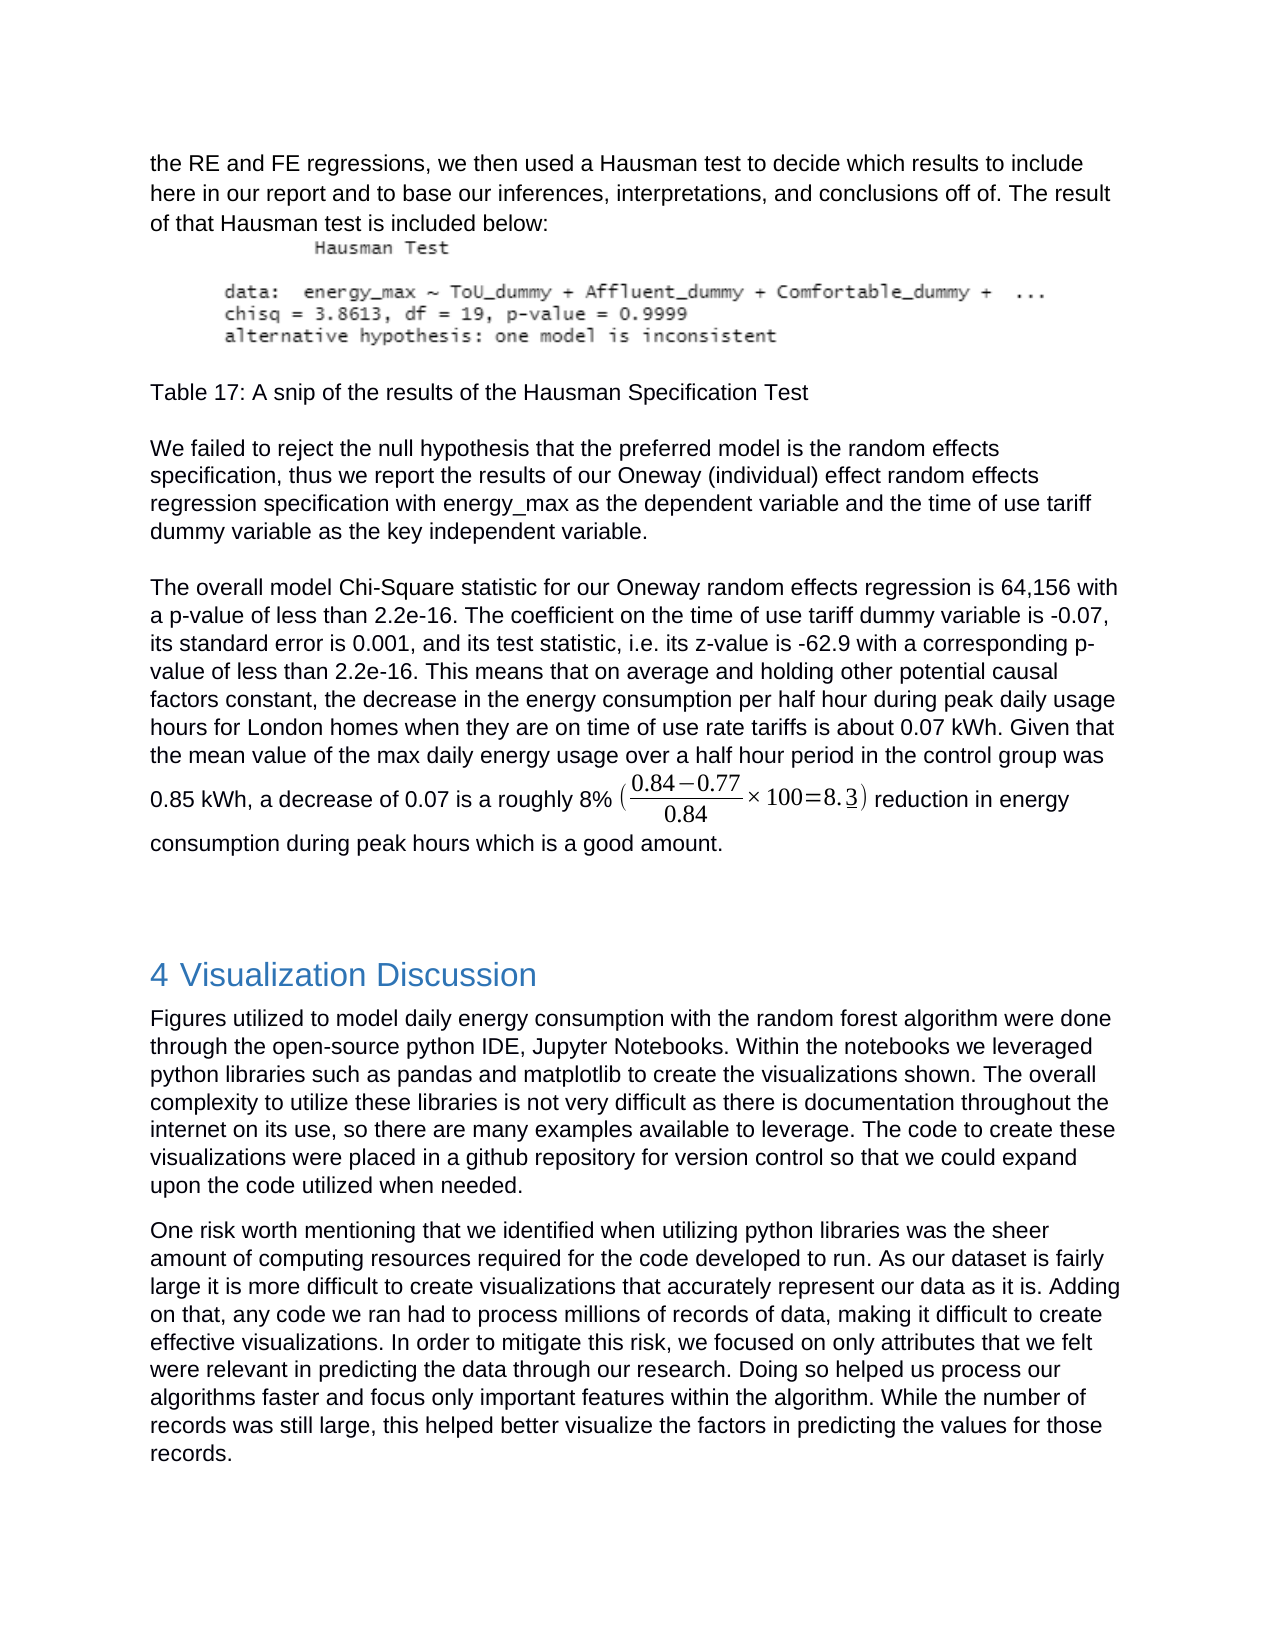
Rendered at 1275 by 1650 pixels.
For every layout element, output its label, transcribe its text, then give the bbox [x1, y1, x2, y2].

text One risk worth mentioning that we identified when utilizing python libraries was the sheer amount of computing resources required for the code developed to run. As our dataset is fairly large it is more difficult to create visualizations that accurately represent our data as it is. Adding on that, any code we ran had to process millions of records of data, making it difficult to create effective visualizations. In order to mitigate this risk, we focused on only attributes that we felt were relevant in predicting the data through our research. Doing so helped us process our algorithms faster and focus only important features within the algorithm. While the number of records was still large, this helped better visualize the factors in predicting the values for those records. [150, 1217, 1125, 1466]
picture [220, 240, 1055, 347]
text Figures utilized to model daily energy consumption with the random forest algorithm were done through the open-source python IDE, Jupyter Notebooks. Within the notebooks we leveraged python libraries such as pandas and matplotlib to create the visualizations shown. The overall complexity to utilize these libraries is not very difficult as there is documentation throughout the internet on its use, so there are many examples available to leverage. The code to create these visualizations were placed in a github repository for version control so that we could expand upon the code utilized when needed. [150, 1005, 1125, 1198]
text Table 17: A snip of the results of the Hausman Specification Test [150, 379, 1125, 405]
subtitle 4 Visualization Discussion [150, 964, 1125, 992]
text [150, 150, 1125, 237]
text The overall model Chi-Square statistic for our Oneway random effects regression is 64,156 with a p-value of less than 2.2e-16. The coefficient on the time of use tariff dummy variable is -0.07, its standard error is 0.001, and its test statistic, i.e. its z-value is -62.9 with a corresponding p-value of less than 2.2e-16. This means that on average and holding other potential causal factors constant, the decrease in the energy consumption per half hour during peak daily usage hours for London homes when they are on time of use rate tariffs is about 0.07 kWh. Given that the mean value of the max daily energy usage over a half hour period in the control group was 0.85 kWh, a decrease of 0.07 is a roughly 8% reduction in energy consumption during peak hours which is a good amount. [150, 574, 1125, 856]
text We failed to reject the null hypothesis that the preferred model is the random effects specification, thus we report the results of our Oneway (individual) effect random effects regression specification with energy_max as the dependent variable and the time of use tariff dummy variable as the key independent variable. [150, 434, 1125, 544]
